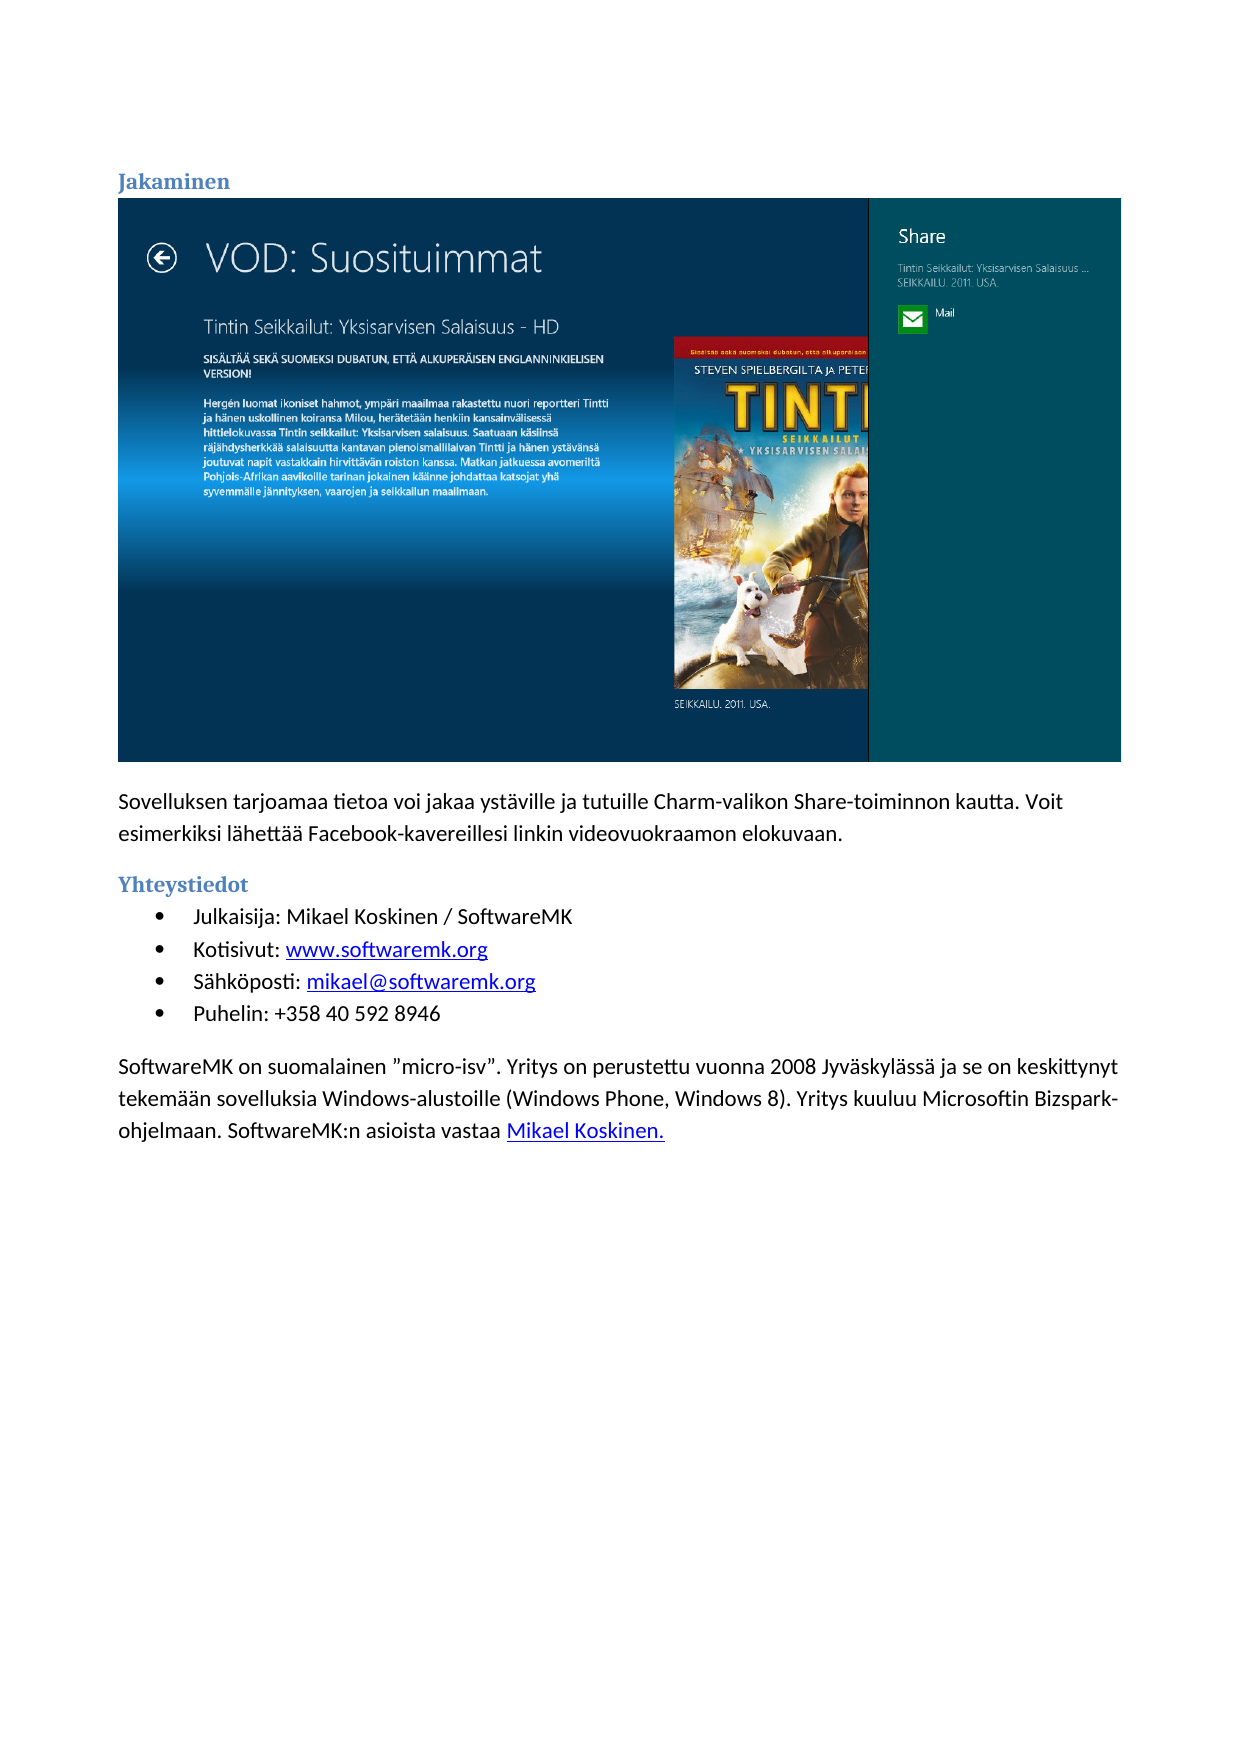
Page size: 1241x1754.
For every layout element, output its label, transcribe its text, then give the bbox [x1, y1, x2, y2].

picture [899, 306, 927, 333]
list Kotisivut: www.softwaremk.org [156, 935, 1122, 963]
text SoftwareMK on suomalainen ”micro-isv”. Yritys on perustettu vuonna 2008 Jyväskylässä ja se on keskittynyt tekemään sovelluksia Windows-alustoille (Windows Phone, Windows 8). Yritys kuuluu Microsoftin Bizspark-ohjelmaan. SoftwareMK:n asioista vastaa Mikael Koskinen. [118, 1052, 1122, 1144]
subtitle Jakaminen [118, 168, 1122, 195]
text Sovelluksen tarjoamaa tietoa voi jakaa ystäville ja tutuille Charm-valikon Share-toiminnon kautta. Voit esimerkiksi lähettää Facebook-kavereillesi linkin videovuokraamon elokuvaan. [118, 787, 1122, 847]
list Julkaisija: Mikael Koskinen / SoftwareMK [156, 902, 1122, 931]
list Puhelin: +358 40 592 8946 [156, 999, 1122, 1027]
subtitle Yhteystiedot [118, 872, 1122, 899]
list Sähköposti: mikael@softwaremk.org [156, 967, 1122, 995]
picture [118, 198, 868, 762]
